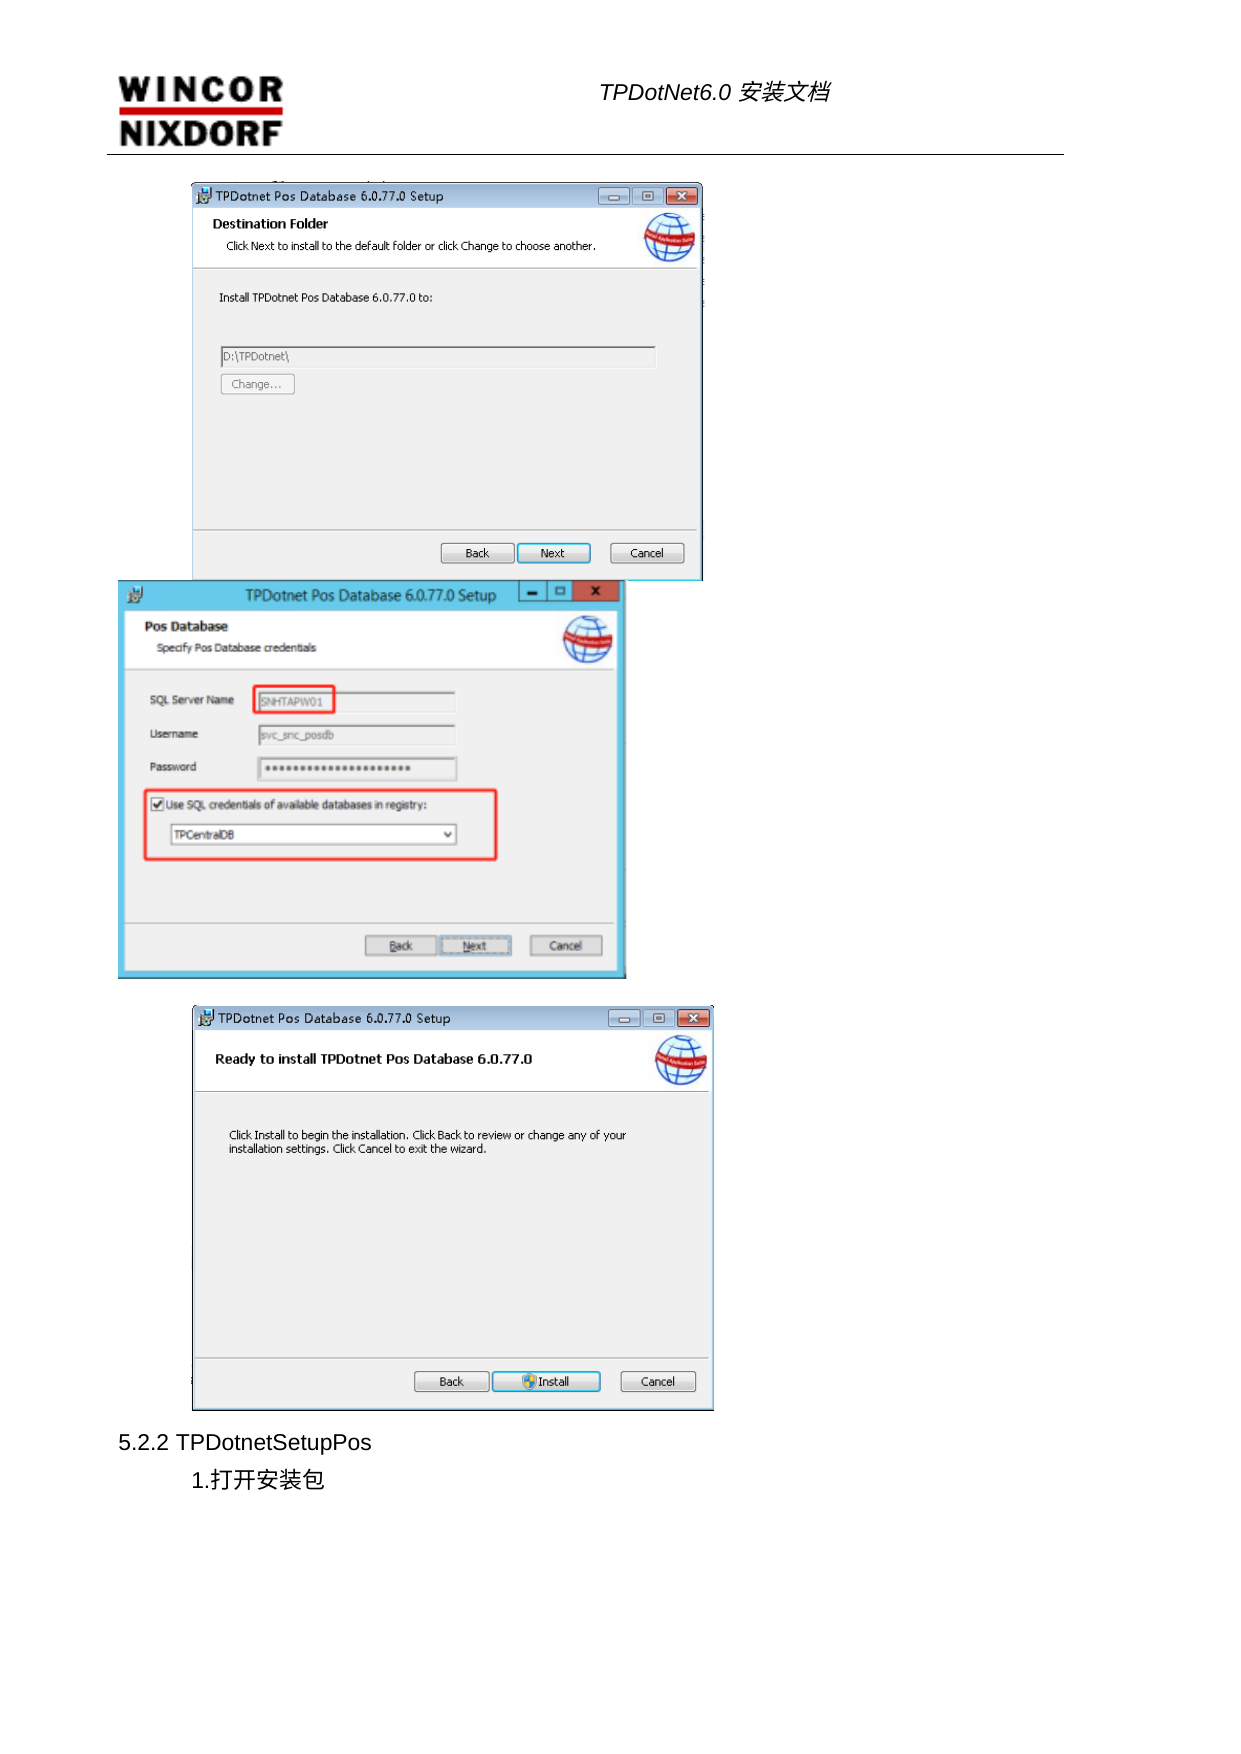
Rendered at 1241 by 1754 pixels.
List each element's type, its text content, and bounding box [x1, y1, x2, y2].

text 1.打开安装包 [118, 1462, 1053, 1495]
picture [191, 1005, 714, 1411]
picture [118, 73, 287, 154]
subtitle 5.2.2 TPDotnetSetupPos [118, 1429, 1053, 1456]
picture [118, 181, 705, 979]
